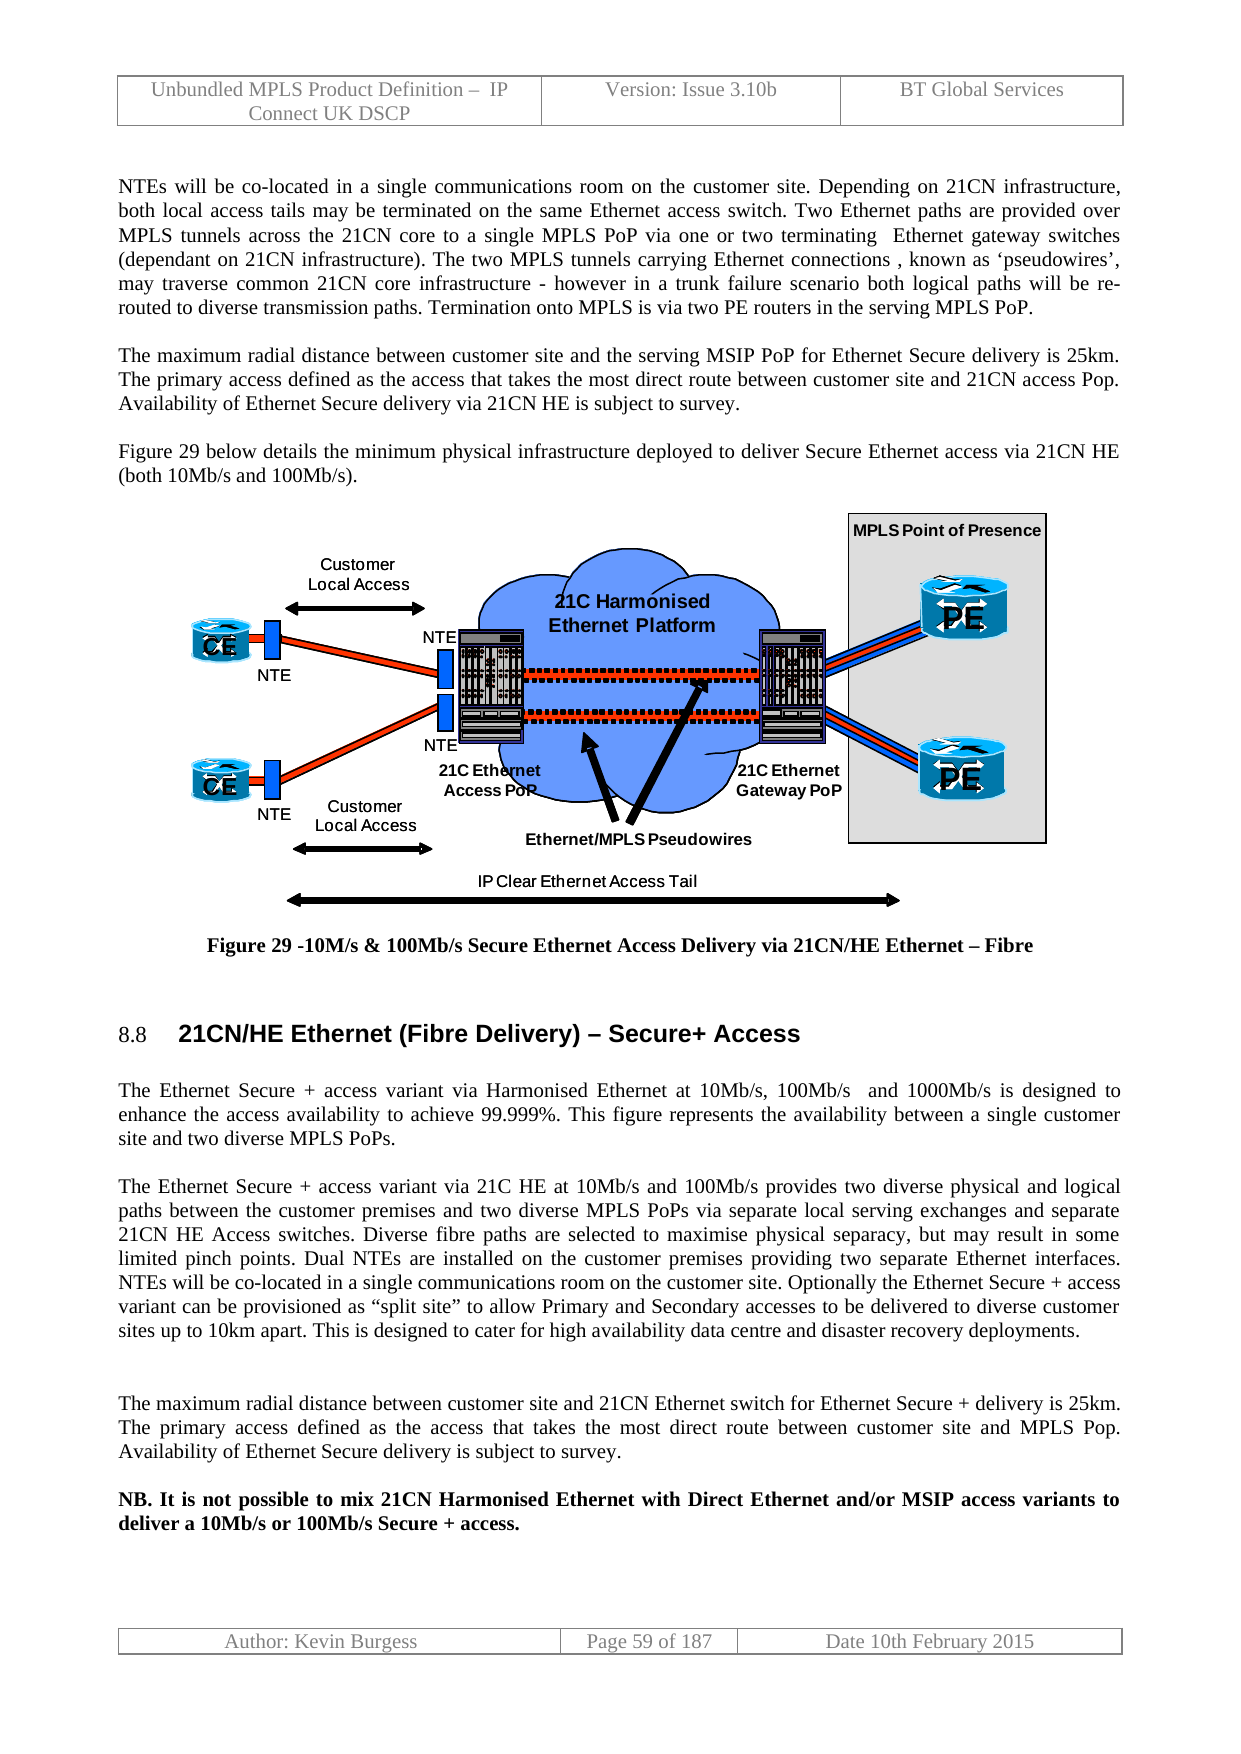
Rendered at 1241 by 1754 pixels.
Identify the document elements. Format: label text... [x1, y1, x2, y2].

text Figure 29 below details the minimum physical infrastructure deployed to deliver Secure Ethernet access via 21CN HE (both 10Mb/s and 100Mb/s). [118, 439, 1122, 487]
text NB. It is not possible to mix 21CN Harmonised Ethernet with Direct Ethernet and/or MSIP access variants to deliver a 10Mb/s or 100Mb/s Secure + access. [118, 1487, 1122, 1535]
text The Ethernet Secure + access variant via Harmonised Ethernet at 10Mb/s, 100Mb/s and 1000Mb/s is designed to enhance the access availability to achieve 99.999%. This figure represents the availability between a single customer site and two diverse MPLS PoPs. [118, 1078, 1122, 1150]
text Figure 29 -10M/s & 100Mb/s Secure Ethernet Access Delivery via 21CN/HE Ethernet – Fibre [118, 933, 1122, 957]
text The maximum radial distance between customer site and the serving MSIP PoP for Ethernet Secure delivery is 25km. The primary access defined as the access that takes the most direct route between customer site and 21CN access Pop. Availability of Ethernet Secure delivery via 21CN HE is subject to survey. [118, 343, 1122, 415]
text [118, 174, 1122, 319]
text The Ethernet Secure + access variant via 21C HE at 10Mb/s and 100Mb/s provides two diverse physical and logical paths between the customer premises and two diverse MPLS PoPs via separate local serving exchanges and separate 21CN HE Access switches. Diverse fibre paths are selected to maximise physical separacy, but may result in some limited pinch points. Dual NTEs are installed on the customer premises providing two separate Ethernet interfaces. NTEs will be co-located in a single communications room on the customer site. Optionally the Ethernet Secure + access variant can be provisioned as “split site” to allow Primary and Secondary accesses to be delivered to diverse customer sites up to 10km apart. This is designed to cater for high availability data centre and disaster recovery deployments. [118, 1174, 1122, 1342]
subtitle 21CN/HE Ethernet (Fibre Delivery) – Secure+ Access [118, 1019, 1122, 1047]
text The maximum radial distance between customer site and 21CN Ethernet switch for Ethernet Secure + delivery is 25km. The primary access defined as the access that takes the most direct route between customer site and MPLS Pop. Availability of Ethernet Secure delivery is subject to survey. [118, 1391, 1122, 1463]
